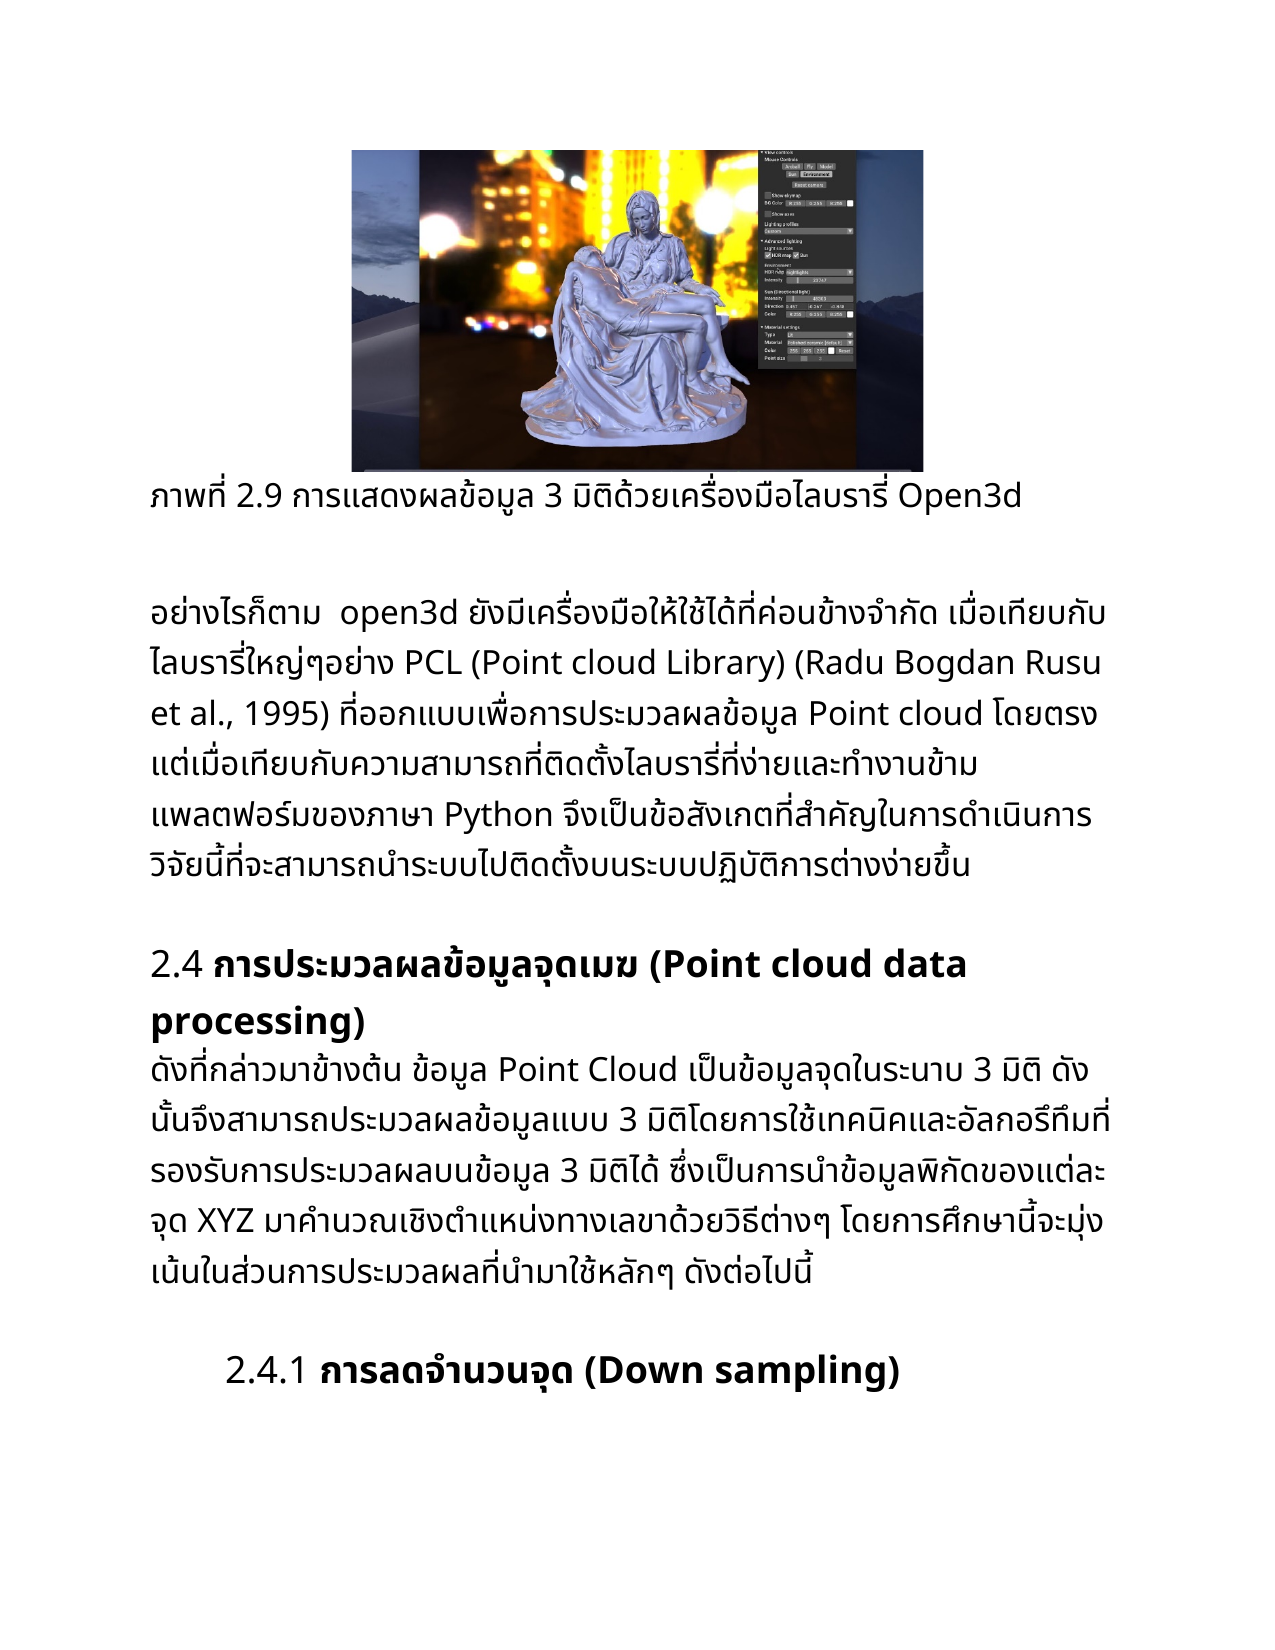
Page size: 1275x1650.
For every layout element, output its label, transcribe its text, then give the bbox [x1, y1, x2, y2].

text ภาพที่ 2.9 การแสดงผลข้อมูล 3 มิติด้วยเครื่องมือไลบรารี่ Open3d [150, 472, 1125, 522]
subtitle 2.4 การประมวลผลข้อมูลจุดเมฆ (Point cloud data processing) [150, 937, 1125, 1045]
text อย่างไรก็ตาม open3d ยังมีเครื่องมือให้ใช้ได้ที่ค่อนข้างจำกัด เมื่อเทียบกับไลบรารี่ใหญ่ๆอย่าง PCL (Point cloud Library) (Radu Bogdan Rusu et al., 1995) ที่ออกแบบเพื่อการประมวลผลข้อมูล Point cloud โดยตรง แต่เมื่อเทียบกับความสามารถที่ติดตั้งไลบรารี่ที่ง่ายและทำงานข้ามแพลตฟอร์มของภาษา Python จึงเป็นข้อสังเกตที่สำคัญในการดำเนินการวิจัยนี้ที่จะสามารถนำระบบไปติดตั้งบนระบบปฏิบัติการต่างง่ายขึ้น [150, 588, 1125, 892]
text ดังที่กล่าวมาข้างต้น ข้อมูล Point Cloud เป็นข้อมูลจุดในระนาบ 3 มิติ ดังนั้นจึงสามารถประมวลผลข้อมูลแบบ 3 มิติโดยการใช้เทคนิคและอัลกอรึทึมที่รองรับการประมวลผลบนข้อมูล 3 มิติได้ ซึ่งเป็นการนำข้อมูลพิกัดของแต่ละจุด XYZ มาคำนวณเชิงตำแหน่งทางเลขาด้วยวิธีต่างๆ โดยการศึกษานี้จะมุ่งเน้นในส่วนการประมวลผลที่นำมาใช้หลักๆ ดังต่อไปนี้ [150, 1045, 1125, 1298]
picture [351, 150, 924, 472]
subtitle 2.4.1 การลดจำนวนจุด (Down sampling) [150, 1344, 1125, 1401]
